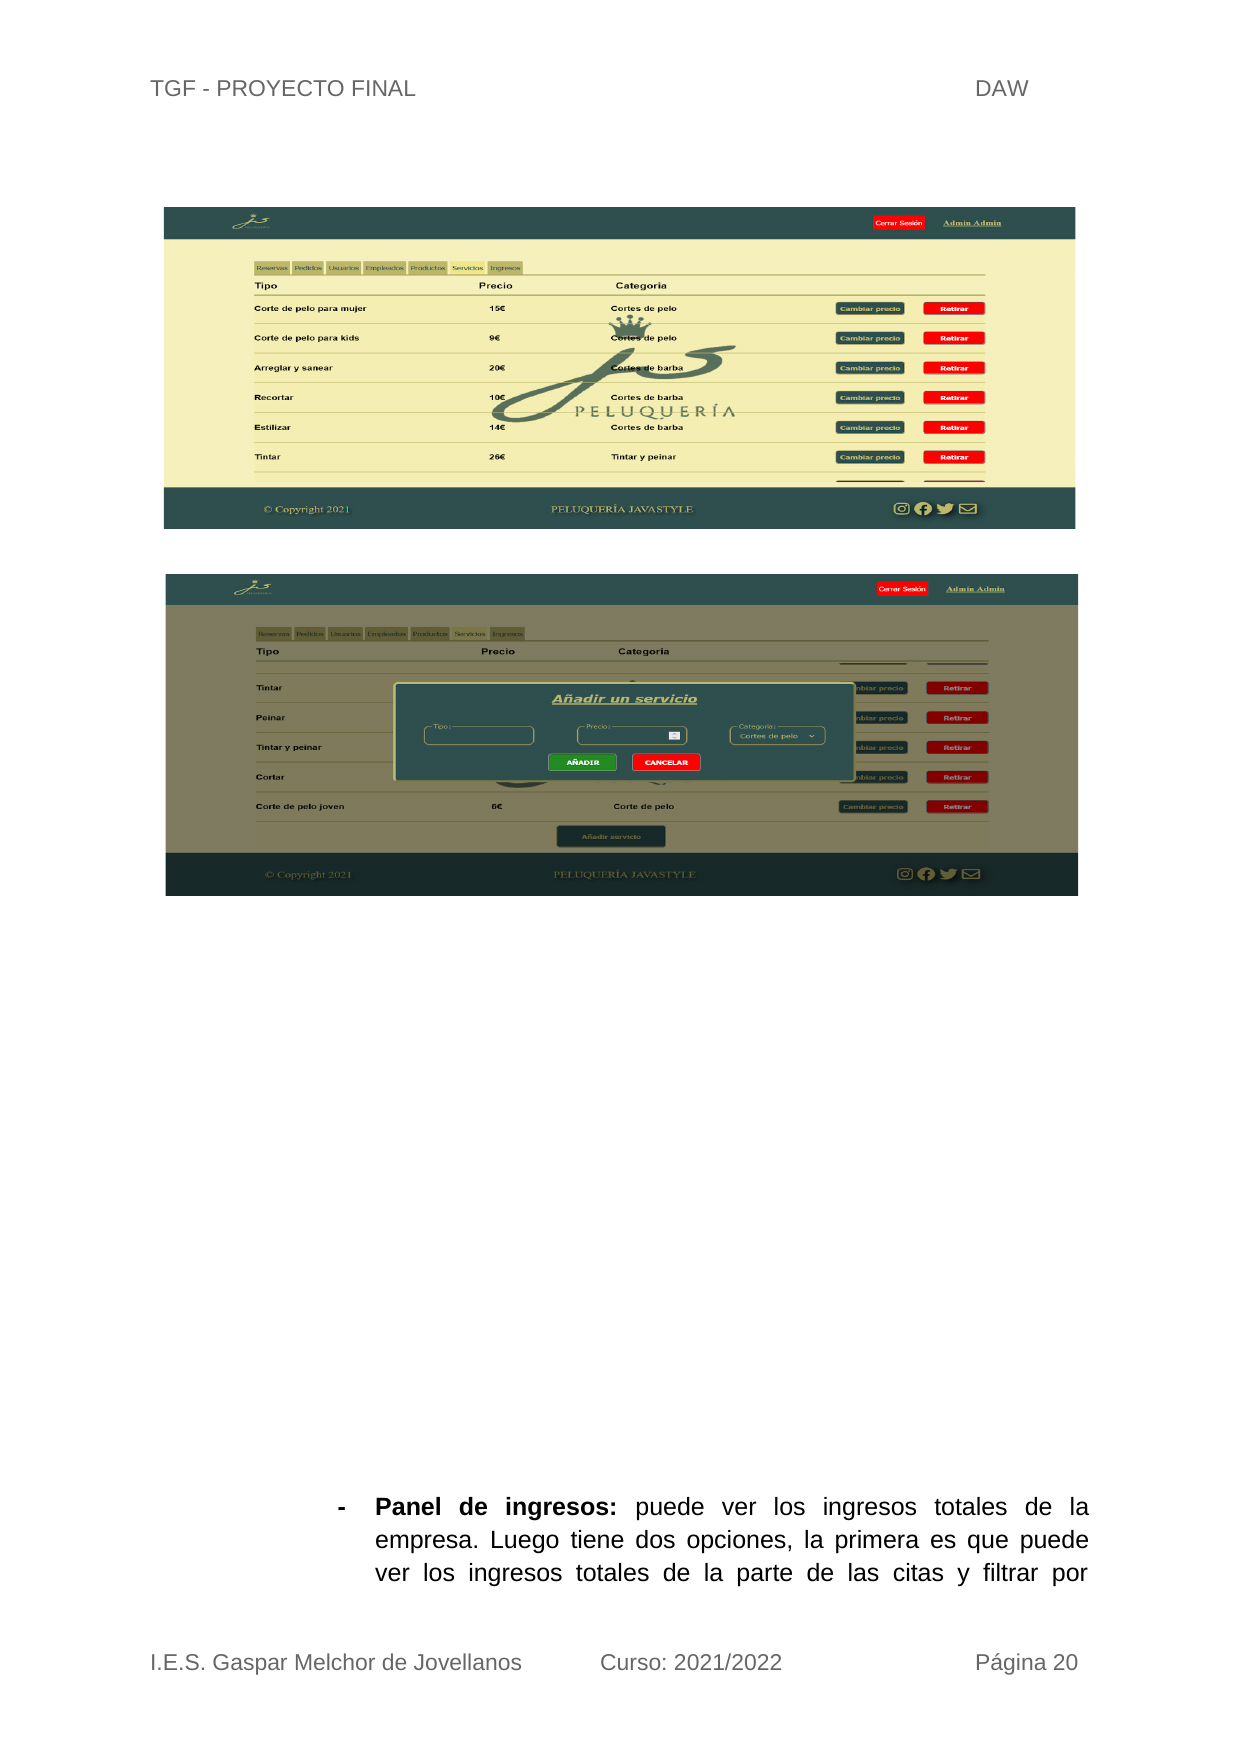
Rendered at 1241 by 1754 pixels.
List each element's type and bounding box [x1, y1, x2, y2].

picture [165, 574, 1079, 896]
picture [163, 207, 1076, 529]
list [337, 1492, 1090, 1587]
